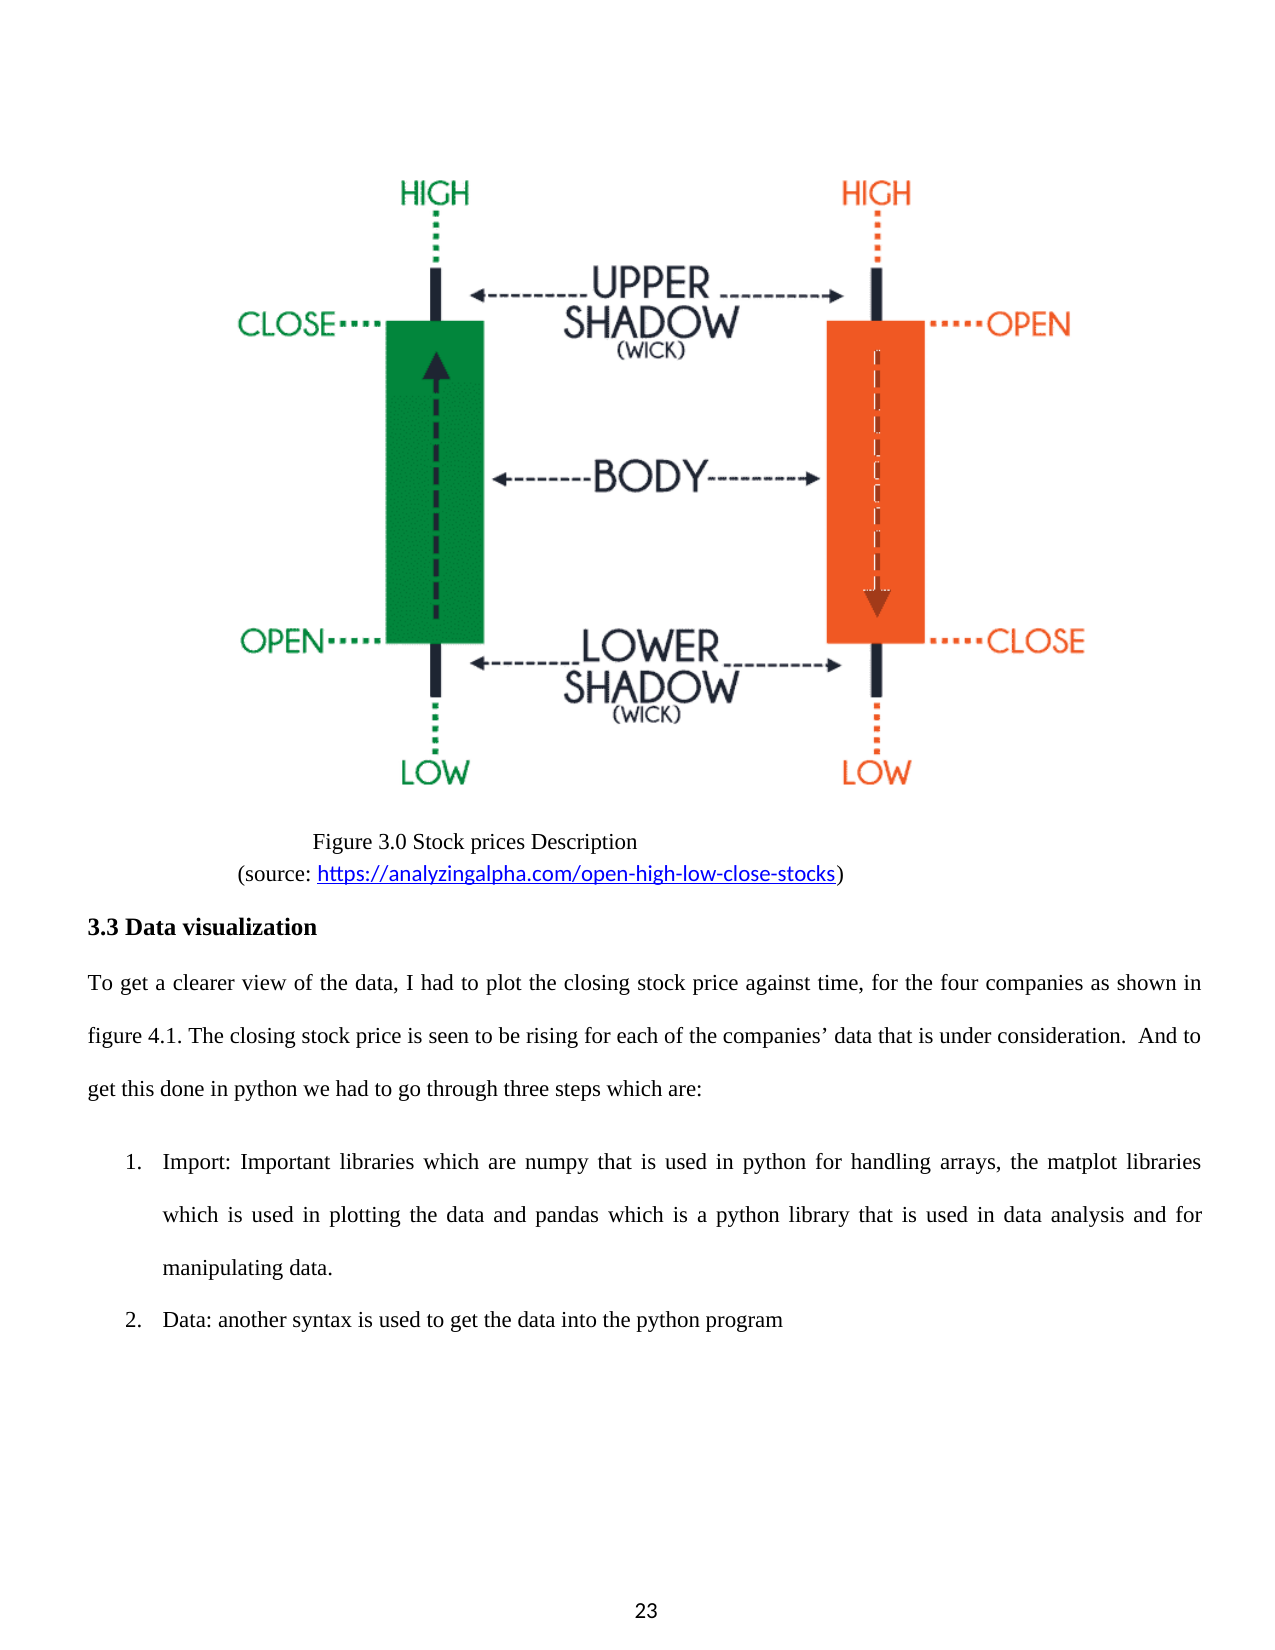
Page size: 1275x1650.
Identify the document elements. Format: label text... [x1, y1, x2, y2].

subtitle 3.3 Data visualization [87, 912, 1204, 941]
text To get a clearer view of the data, I had to plot the closing stock price against time, for the four companies as shown in figure 4.1. The closing stock price is seen to be rising for each of the companies’ data that is under consideration. And to get this done in python we had to go through three steps which are: [87, 969, 1204, 1101]
list Data: another syntax is used to get the data into the python program [125, 1307, 1204, 1333]
text Figure 3.0 Stock prices Description (source: https://analyzingalpha.com/open-high-low-close-stocks) [237, 828, 1204, 887]
list Import: Important libraries which are numpy that is used in python for handling arrays, the matplot libraries which is used in plotting the data and pandas which is a python library that is used in data analysis and for manipulating data. [125, 1148, 1204, 1280]
picture [175, 150, 1116, 804]
